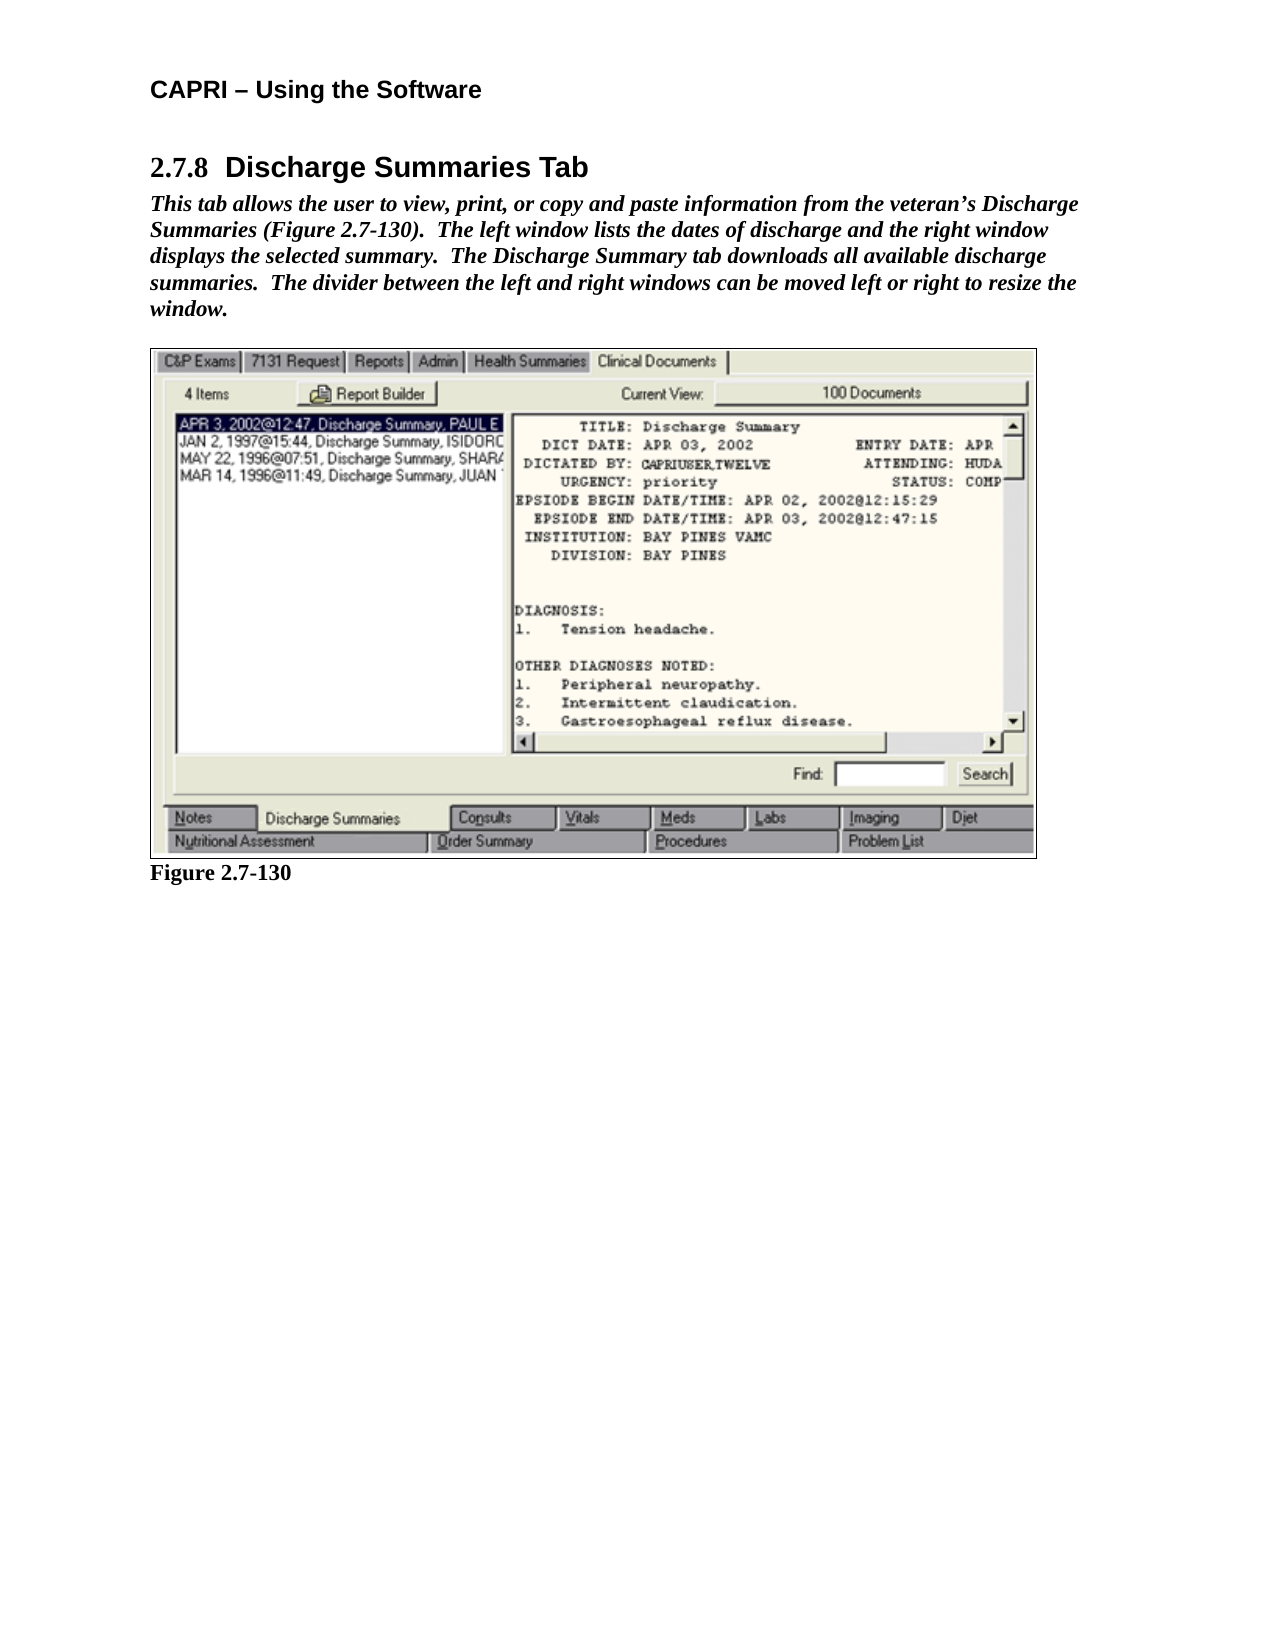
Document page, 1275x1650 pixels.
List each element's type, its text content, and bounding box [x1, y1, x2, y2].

subtitle Discharge Summaries Tab [150, 150, 1125, 184]
picture [151, 349, 1036, 858]
